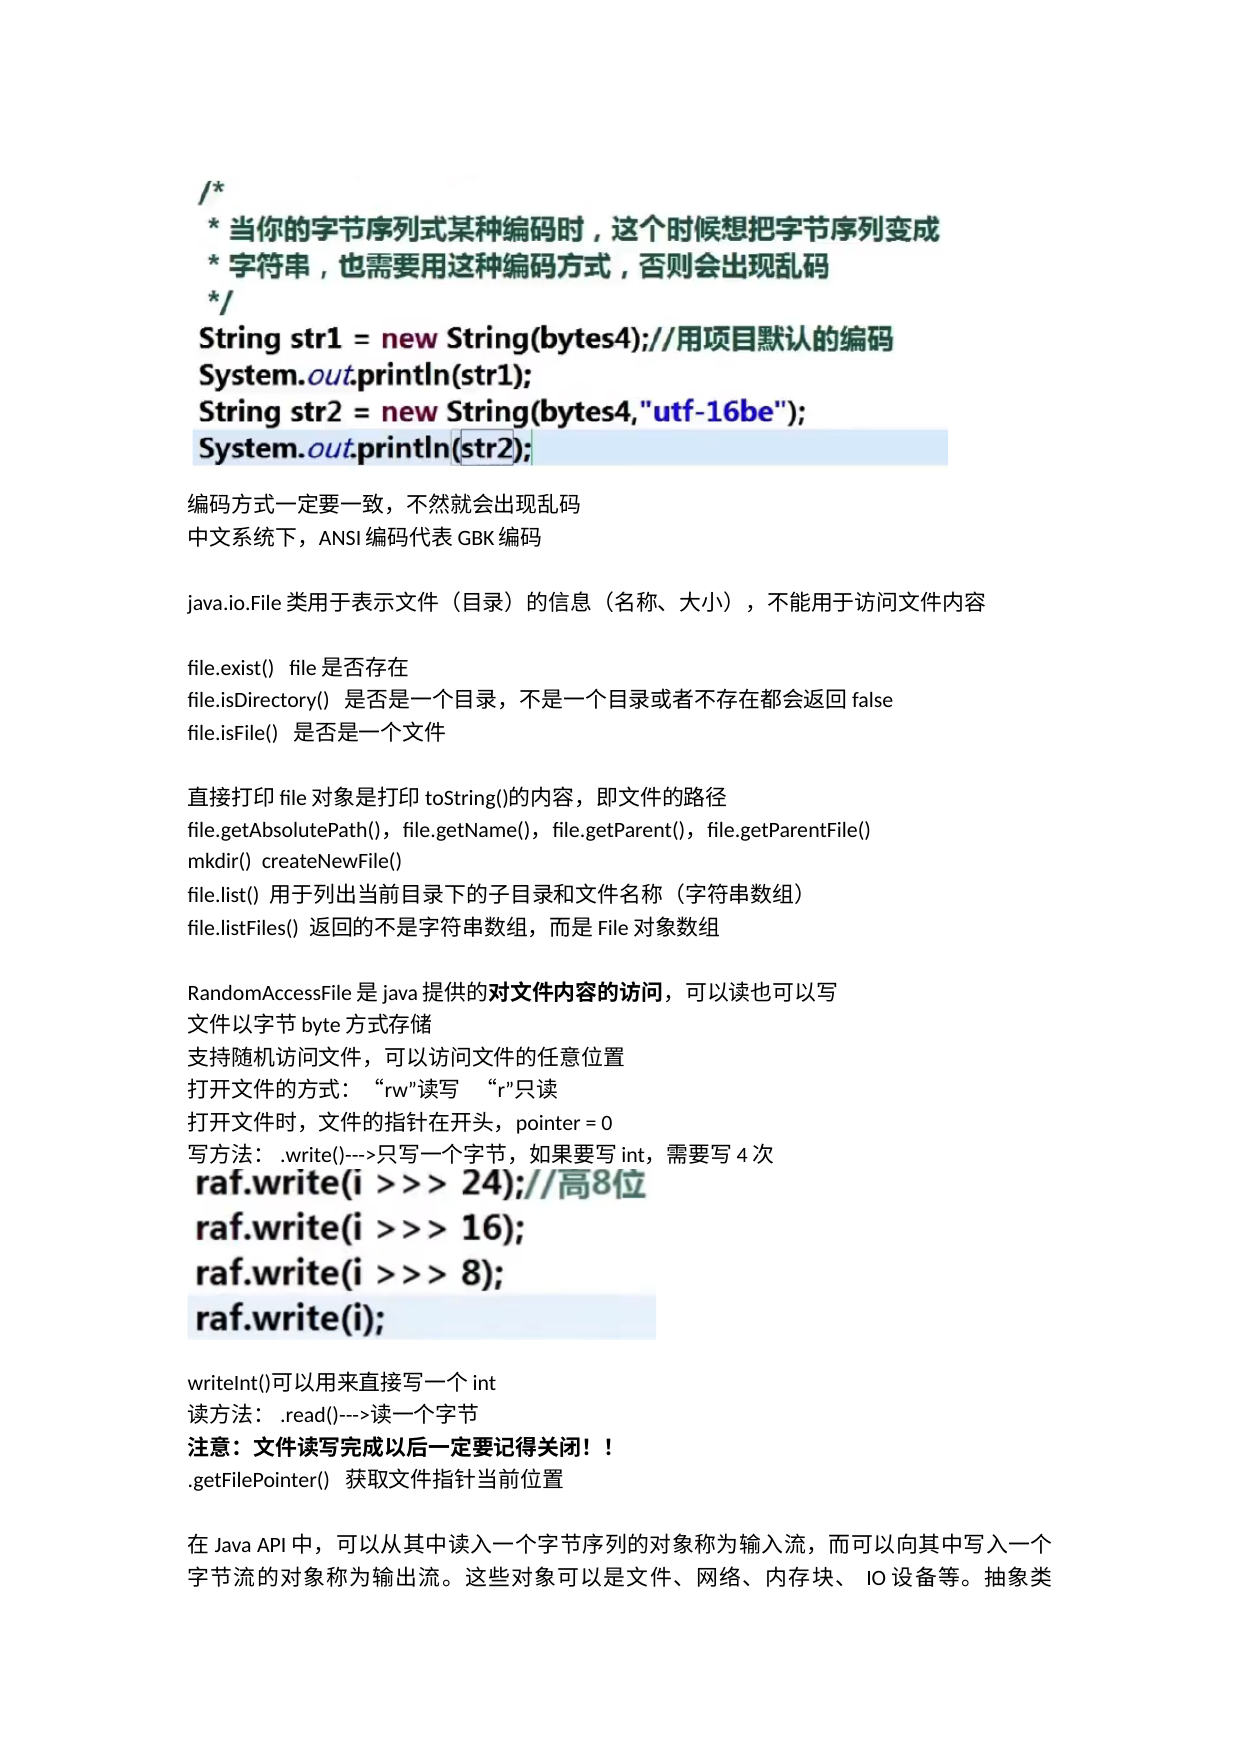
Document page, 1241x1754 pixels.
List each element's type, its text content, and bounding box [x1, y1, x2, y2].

text file.list() 用于列出当前目录下的子目录和文件名称（字符串数组） [187, 877, 1053, 909]
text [187, 1527, 1053, 1592]
text mkdir() createNewFile() [187, 844, 1053, 877]
text .getFilePointer() 获取文件指针当前位置 [187, 1462, 1053, 1494]
text RandomAccessFile是java提供的对文件内容的访问，可以读也可以写 [187, 974, 1053, 1007]
text writeInt()可以用来直接写一个int [187, 1364, 1053, 1397]
text 写方法： .write()--->只写一个字节，如果要写int，需要写4次 [187, 1137, 1053, 1169]
picture [187, 1169, 657, 1340]
text 中文系统下，ANSI编码代表GBK编码 [187, 519, 1053, 552]
text java.io.File类用于表示文件（目录）的信息（名称、大小），不能用于访问文件内容 [187, 584, 1053, 617]
text 文件以字节byte方式存储 [187, 1007, 1053, 1039]
text 注意：文件读写完成以后一定要记得关闭！！ [187, 1429, 1053, 1462]
text file.isDirectory() 是否是一个目录，不是一个目录或者不存在都会返回false [187, 682, 1053, 714]
text 直接打印file对象是打印toString()的内容，即文件的路径 [187, 779, 1053, 812]
text 打开文件时，文件的指针在开头，pointer = 0 [187, 1104, 1053, 1137]
text file.isFile() 是否是一个文件 [187, 714, 1053, 747]
text file.exist() file是否存在 [187, 649, 1053, 682]
text file.listFiles() 返回的不是字符串数组，而是File对象数组 [187, 909, 1053, 942]
text 读方法： .read()--->读一个字节 [187, 1397, 1053, 1429]
text 支持随机访问文件，可以访问文件的任意位置 [187, 1039, 1053, 1072]
picture [192, 175, 949, 474]
text 编码方式一定要一致，不然就会出现乱码 [187, 487, 1053, 519]
text file.getAbsolutePath()，file.getName()，file.getParent()，file.getParentFile() [187, 812, 1053, 844]
text 打开文件的方式：“rw”读写 “r”只读 [187, 1072, 1053, 1104]
